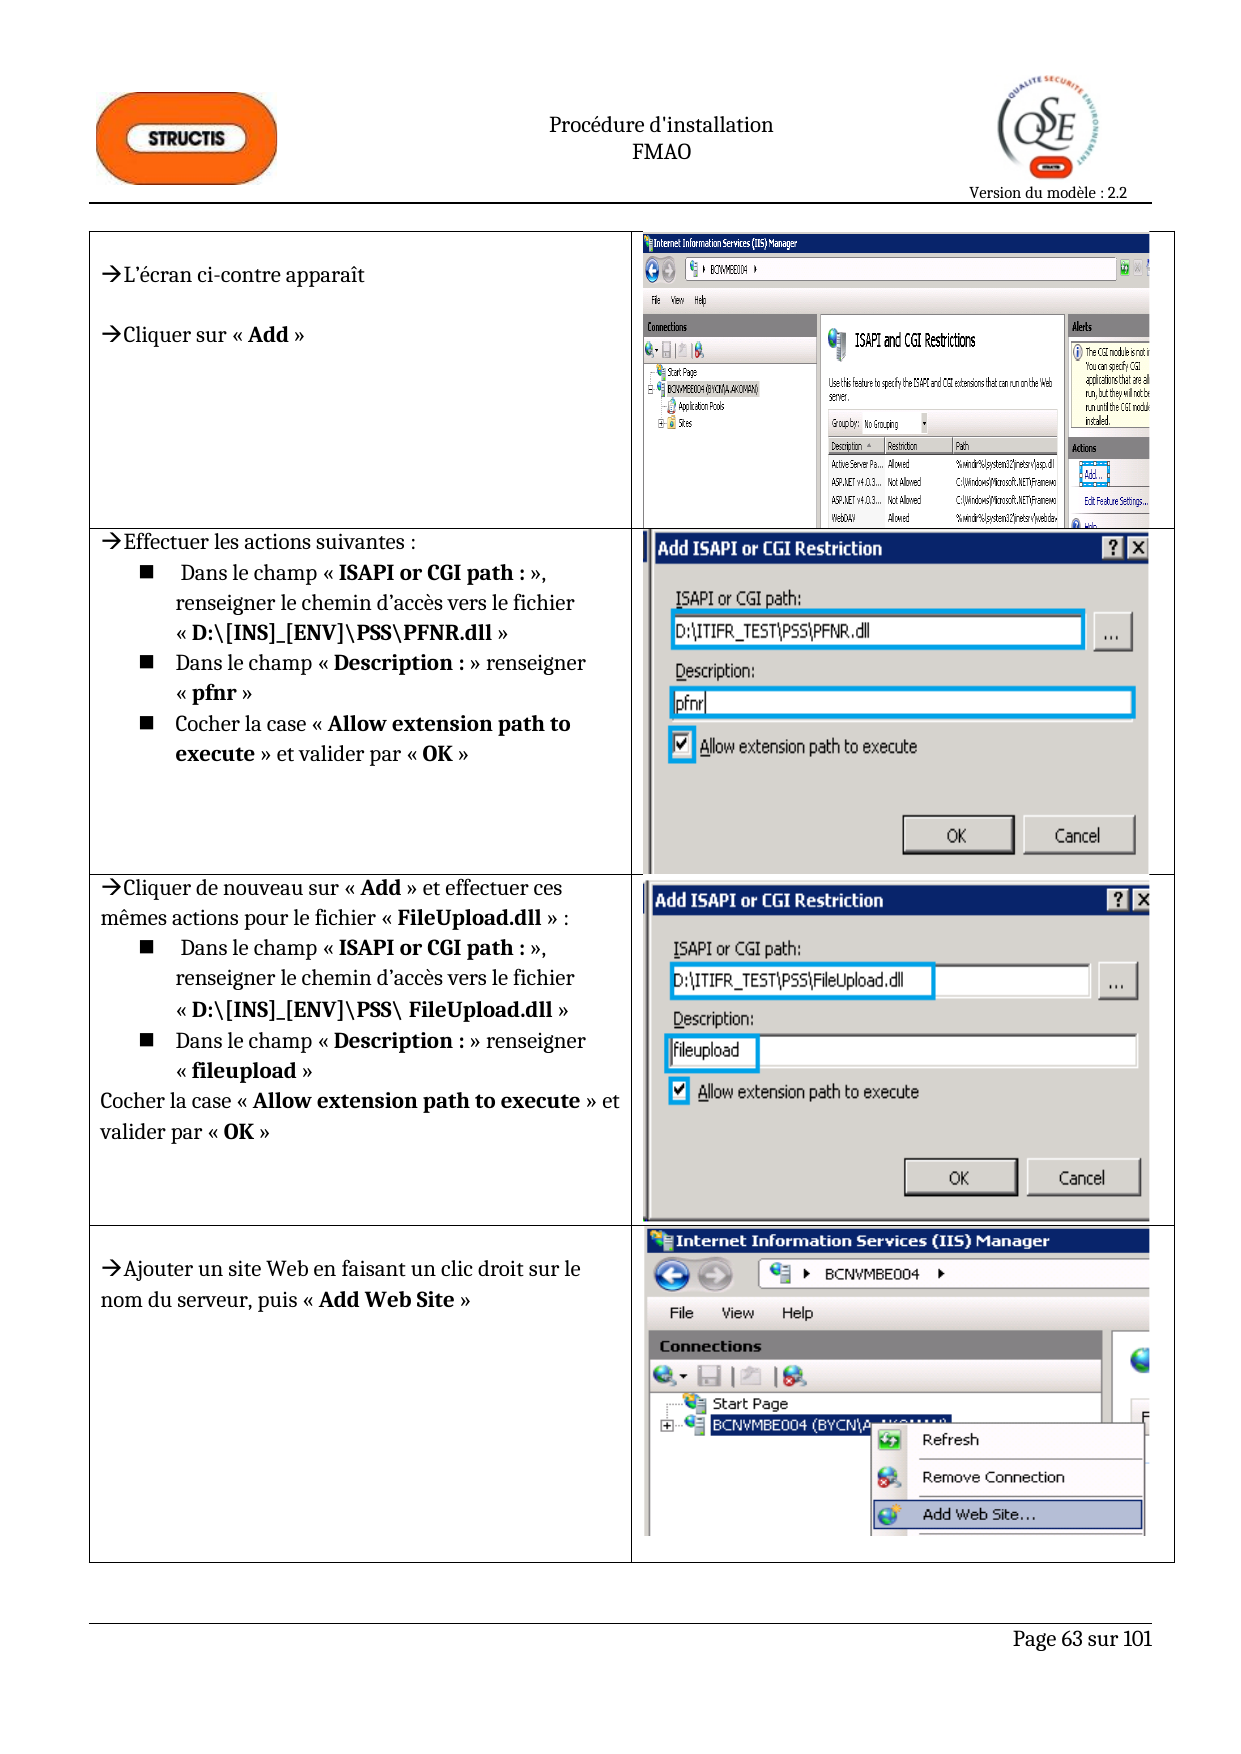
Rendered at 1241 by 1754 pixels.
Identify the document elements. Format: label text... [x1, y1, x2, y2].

picture [643, 231, 1150, 528]
table_cell [632, 529, 643, 873]
table_cell L’écran ci-contre apparaît Cliquer sur « Add » [90, 232, 631, 528]
picture [96, 92, 278, 185]
table_cell [632, 232, 643, 528]
table_cell [1150, 875, 1174, 1225]
table_cell Cliquer de nouveau sur « Add » et effectuer ces mêmes actions pour le fichier « FileUpload.dll » : Dans le champ « ISAPI or CGI path : », renseigner le chemin d’accès vers le fichier « D:\[INS]_[ENV]\PSS\ FileUpload.dll » Dans le champ « Description : » renseigner « fileupload » Cocher la case « Allow extension path to execute » et valider par « OK » [90, 875, 631, 1225]
picture [643, 529, 1150, 1225]
table_cell [632, 875, 643, 1225]
picture [643, 1226, 1150, 1536]
table_cell Effectuer les actions suivantes : Dans le champ « ISAPI or CGI path : », renseigner le chemin d’accès vers le fichier « D:\[INS]_[ENV]\PSS\PFNR.dll » Dans le champ « Description : » renseigner « pfnr » Cocher la case « Allow extension path to execute » et valider par « OK » [90, 529, 631, 873]
table_cell [1150, 232, 1174, 528]
table_cell [632, 1226, 1174, 1562]
table_cell Ajouter un site Web en faisant un clic droit sur le nom du serveur, puis « Add Web Site » [90, 1226, 631, 1562]
picture [994, 75, 1103, 183]
table_cell [1150, 529, 1174, 873]
